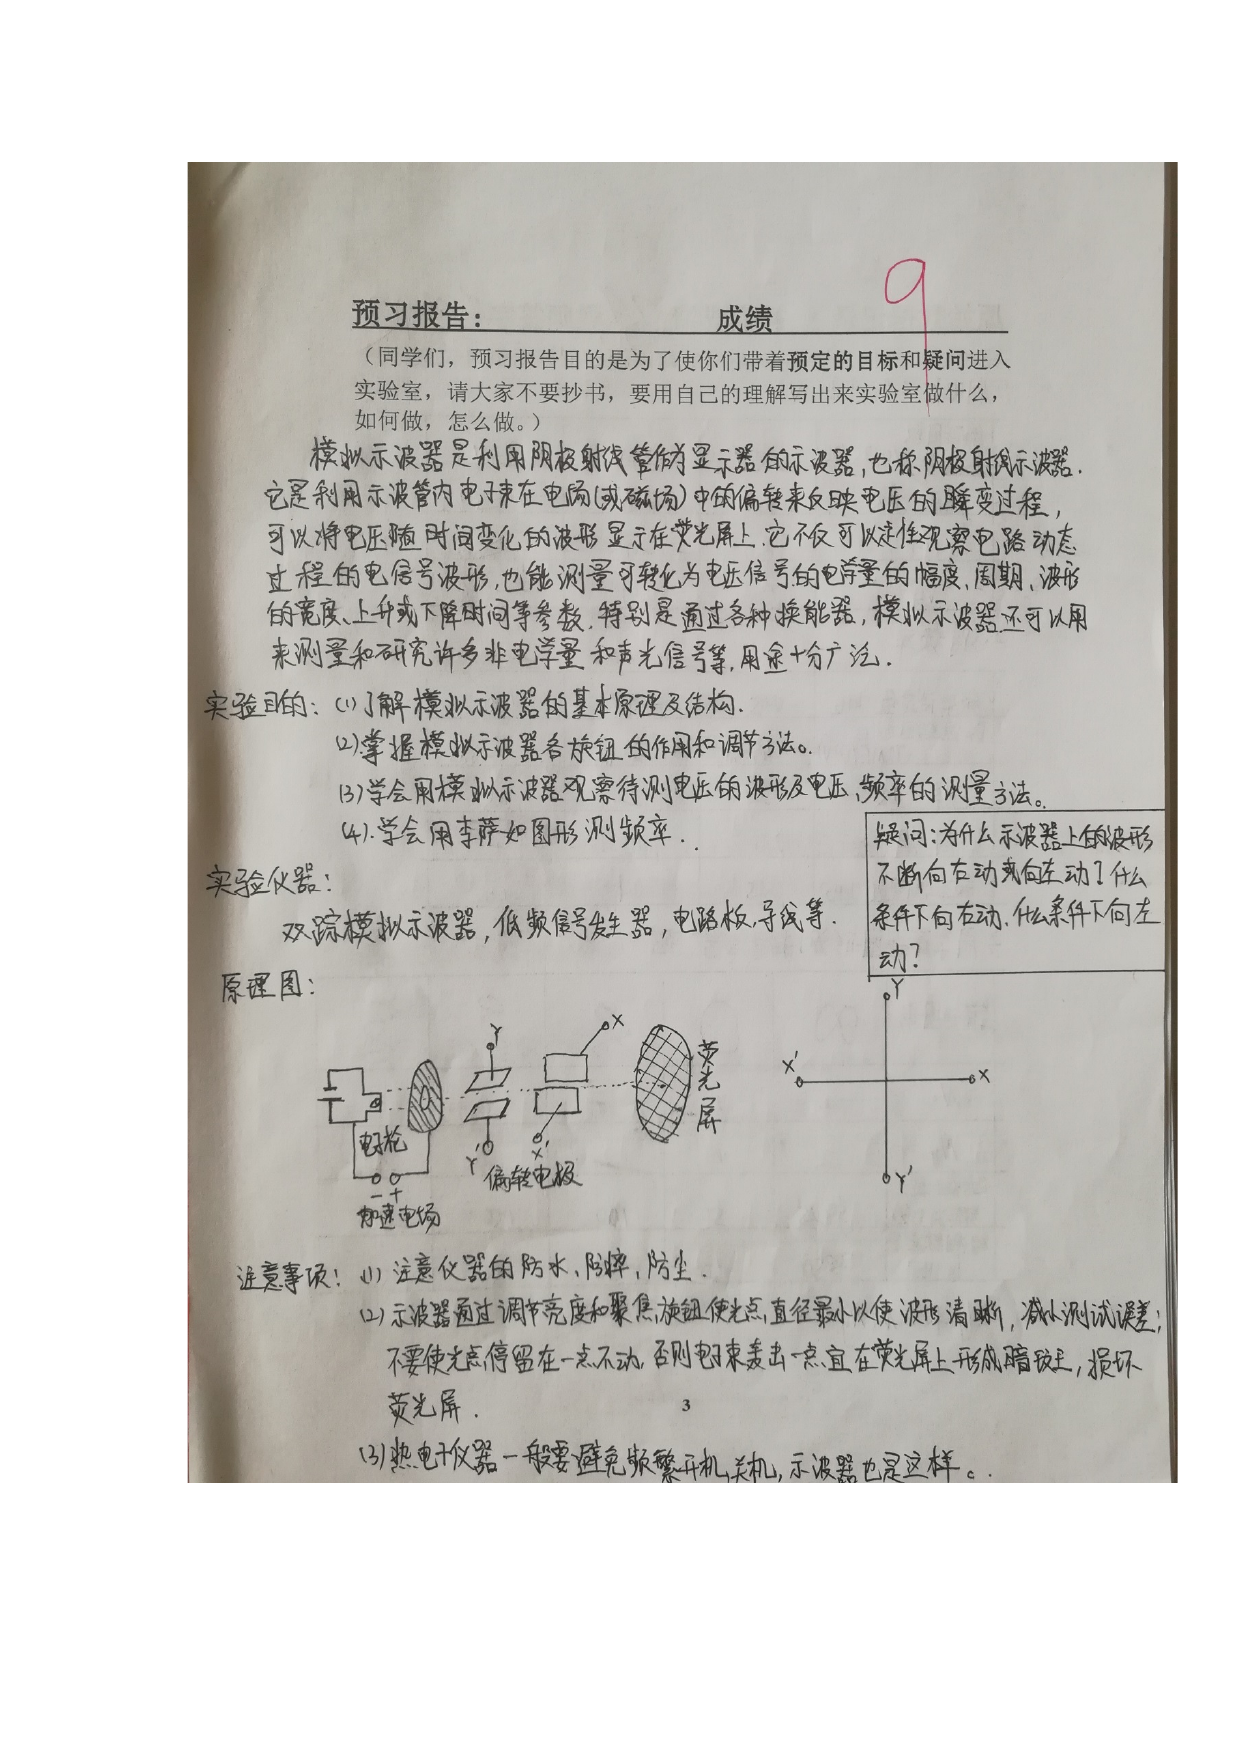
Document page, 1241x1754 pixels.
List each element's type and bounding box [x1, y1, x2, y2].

picture [187, 162, 1178, 1483]
